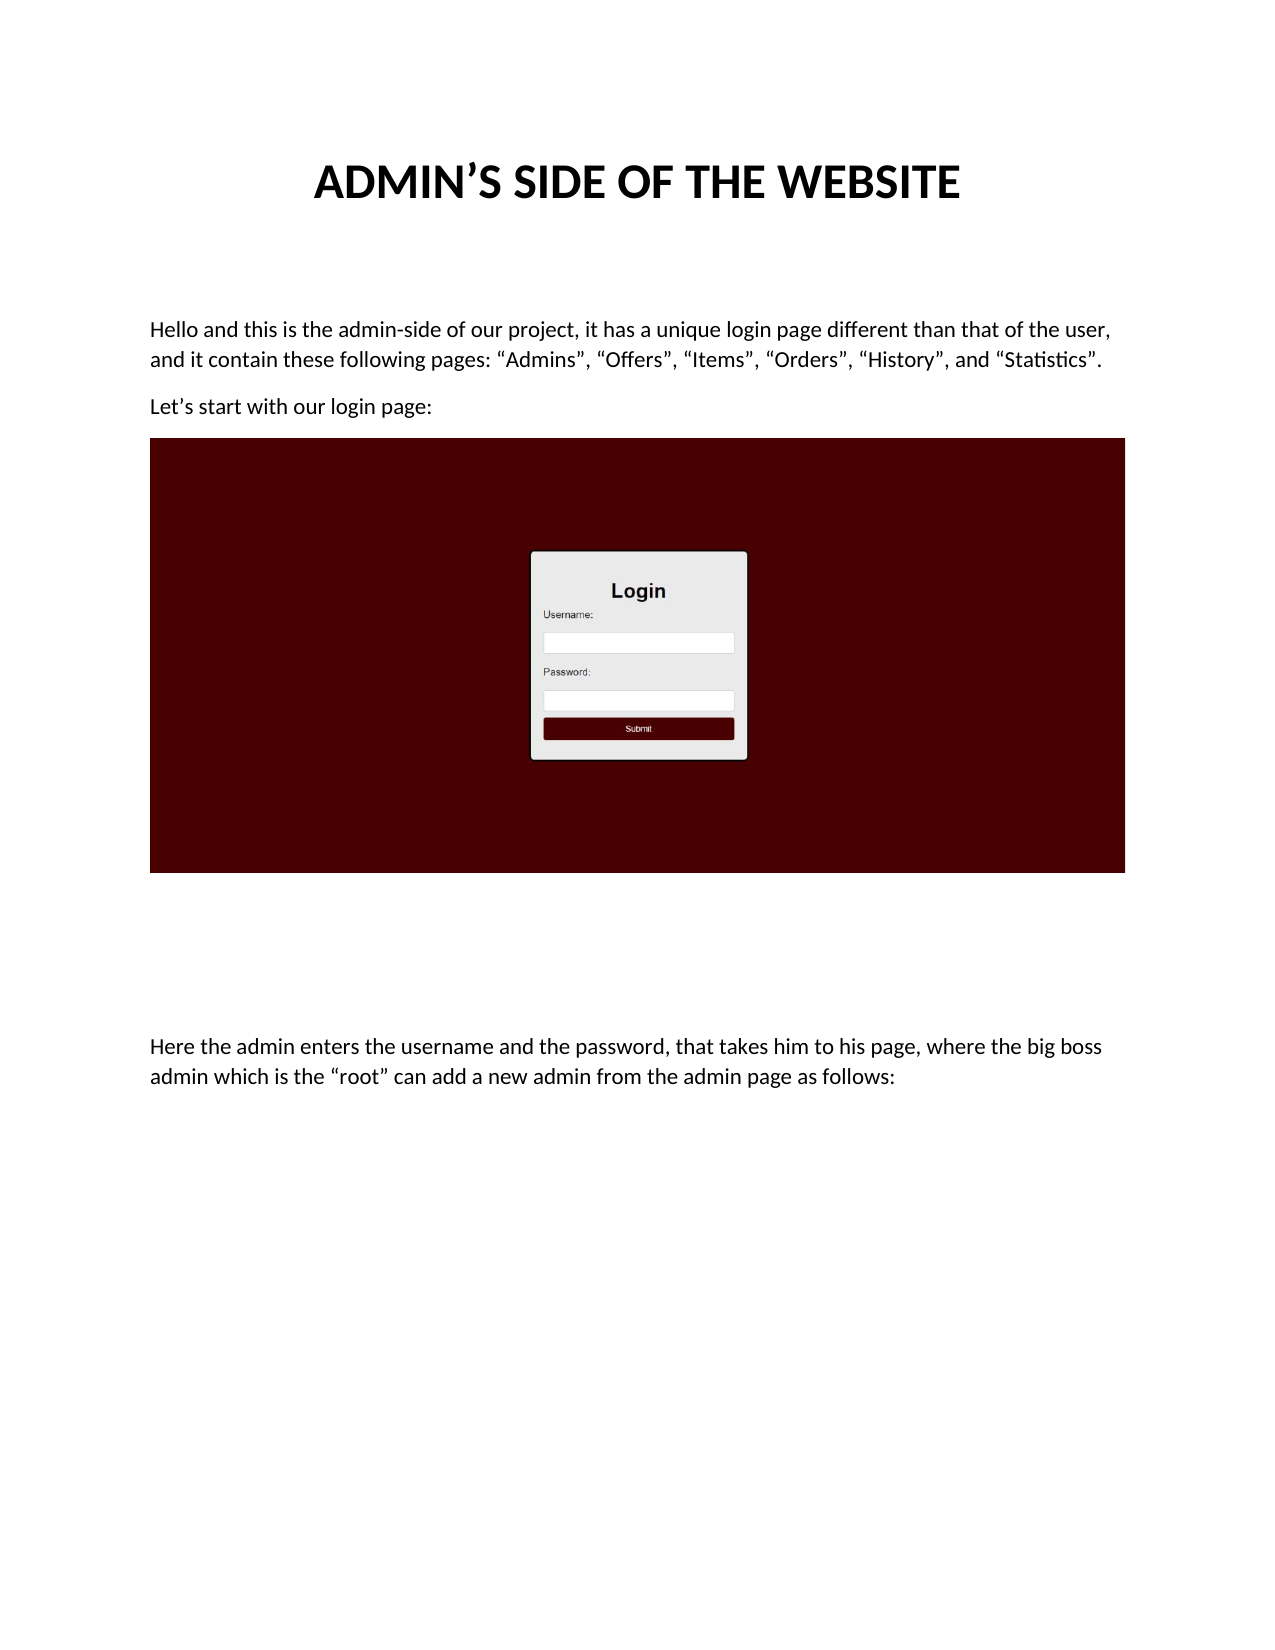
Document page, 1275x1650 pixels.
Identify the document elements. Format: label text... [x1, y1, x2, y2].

picture [150, 438, 1125, 873]
text Hello and this is the admin-side of our project, it has a unique login page different than that of the user, and it contain these following pages: “Admins”, “Offers”, “Items”, “Orders”, “History”, and “Statistics”. [150, 315, 1125, 373]
text Let’s start with our login page: [150, 392, 1125, 420]
text Here the admin enters the username and the password, that takes him to his page, where the big boss admin which is the “root” can add a new admin from the admin page as follows: [150, 1032, 1125, 1090]
text ADMIN’S SIDE OF THE WEBSITE [150, 150, 1125, 211]
